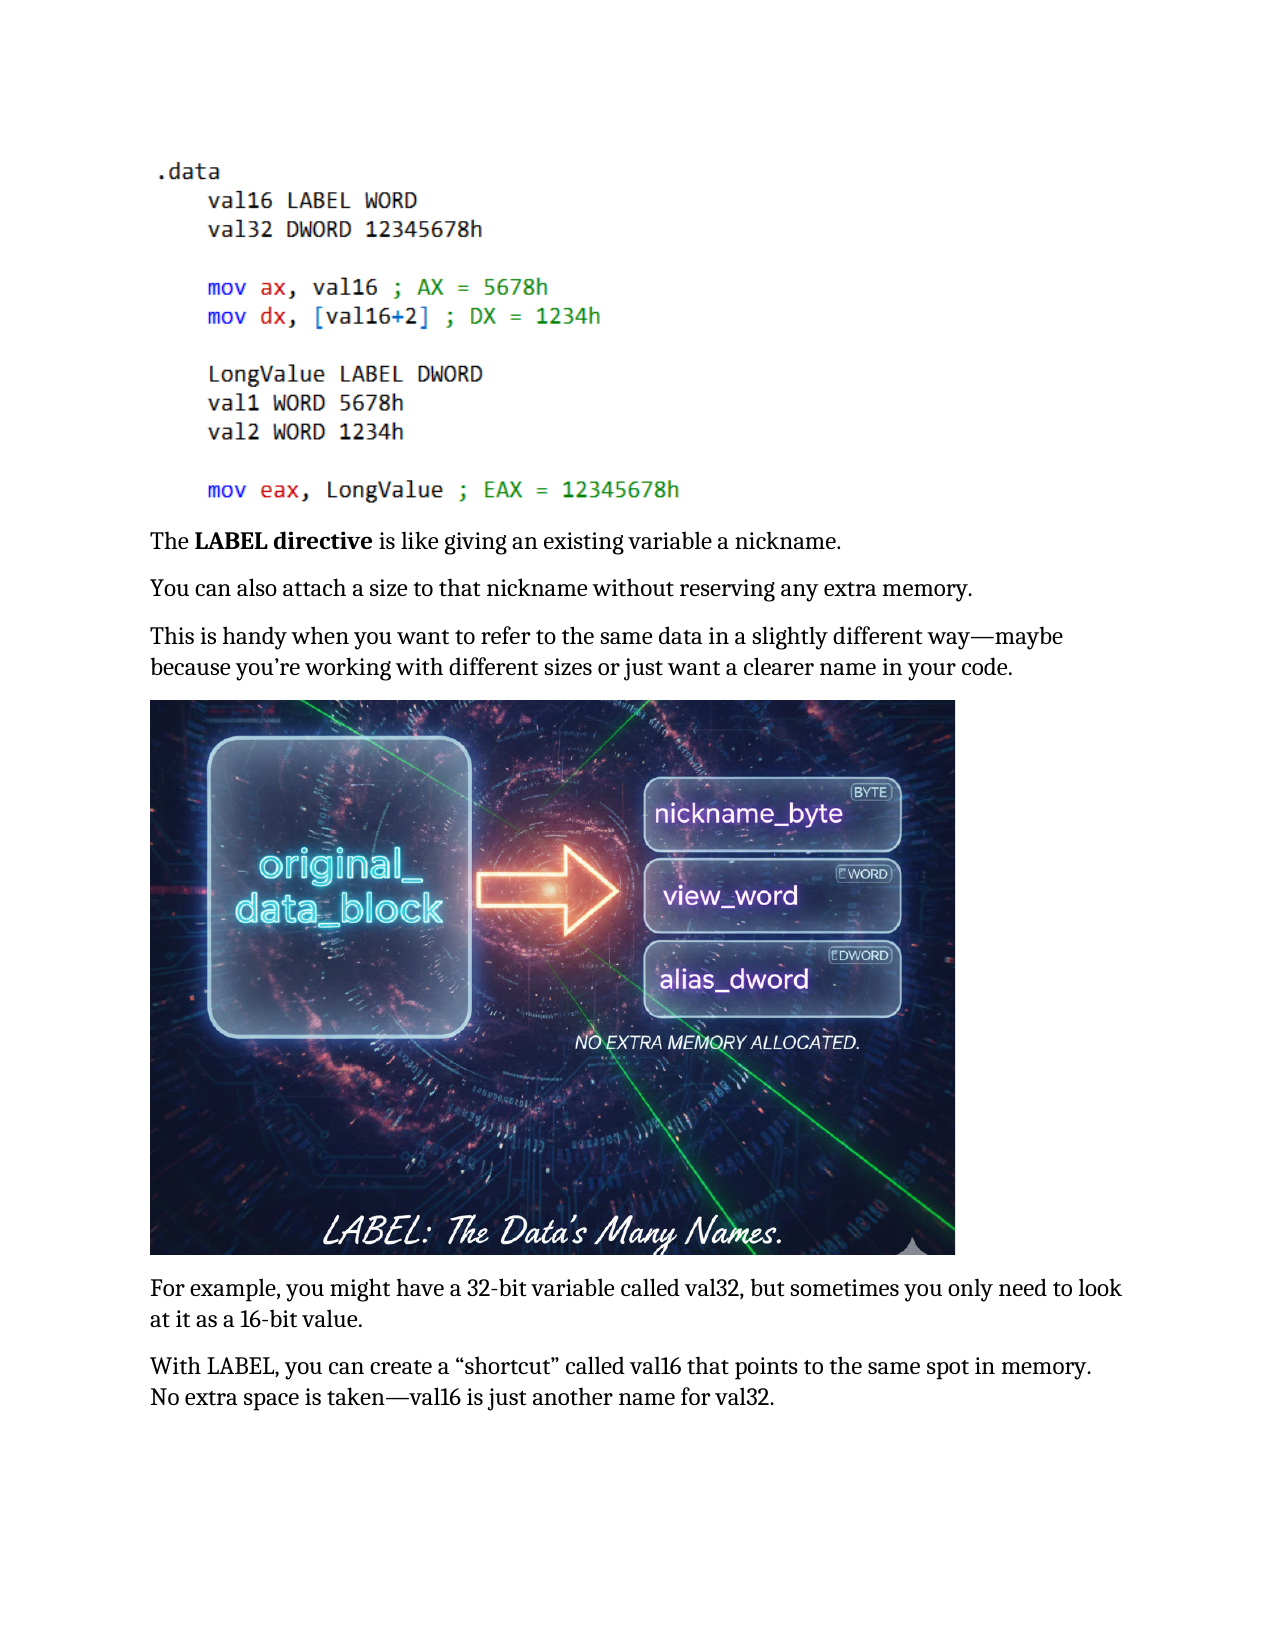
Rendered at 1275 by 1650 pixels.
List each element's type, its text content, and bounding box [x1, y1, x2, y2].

text The LABEL directive is like giving an existing variable a nickname. [150, 527, 1125, 555]
picture [150, 150, 697, 508]
text You can also attach a size to that nickname without reserving any extra memory. [150, 574, 1125, 603]
picture [150, 700, 956, 1255]
text With LABEL, you can create a “shortcut” called val16 that points to the same spot in memory. No extra space is taken—val16 is just another name for val32. [150, 1352, 1125, 1412]
text This is handy when you want to refer to the same data in a slightly different way—maybe because you’re working with different sizes or just want a clearer name in your code. [150, 622, 1125, 682]
text For example, you might have a 32-bit variable called val32, but sometimes you only need to look at it as a 16-bit value. [150, 1273, 1125, 1333]
